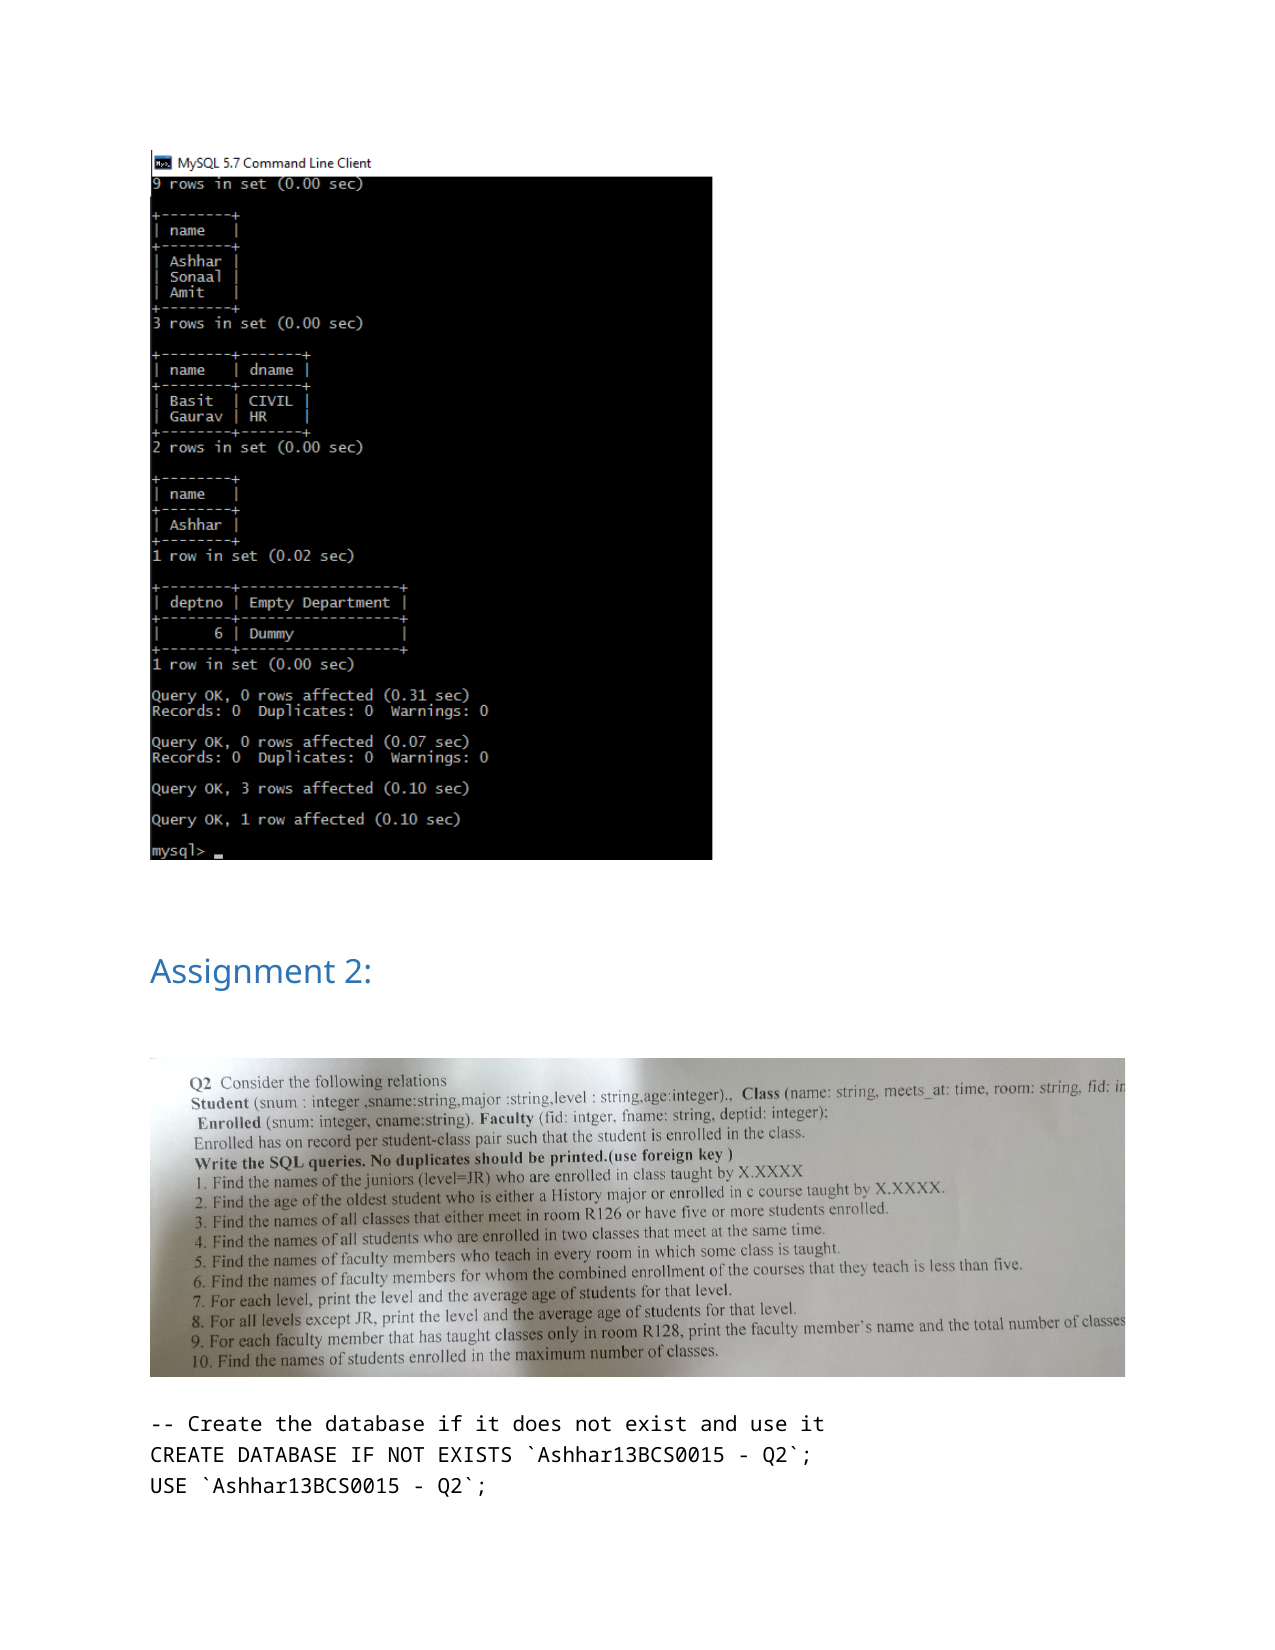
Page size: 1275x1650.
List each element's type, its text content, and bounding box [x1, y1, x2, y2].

picture [150, 1058, 1125, 1377]
subtitle Assignment 2: [150, 948, 1125, 993]
text CREATE DATABASE IF NOT EXISTS `Ashhar13BCS0015 - Q2`; [150, 1440, 1125, 1469]
text -- Create the database if it does not exist and use it [150, 1409, 1125, 1438]
picture [150, 150, 713, 860]
text USE `Ashhar13BCS0015 - Q2`; [150, 1471, 1125, 1499]
